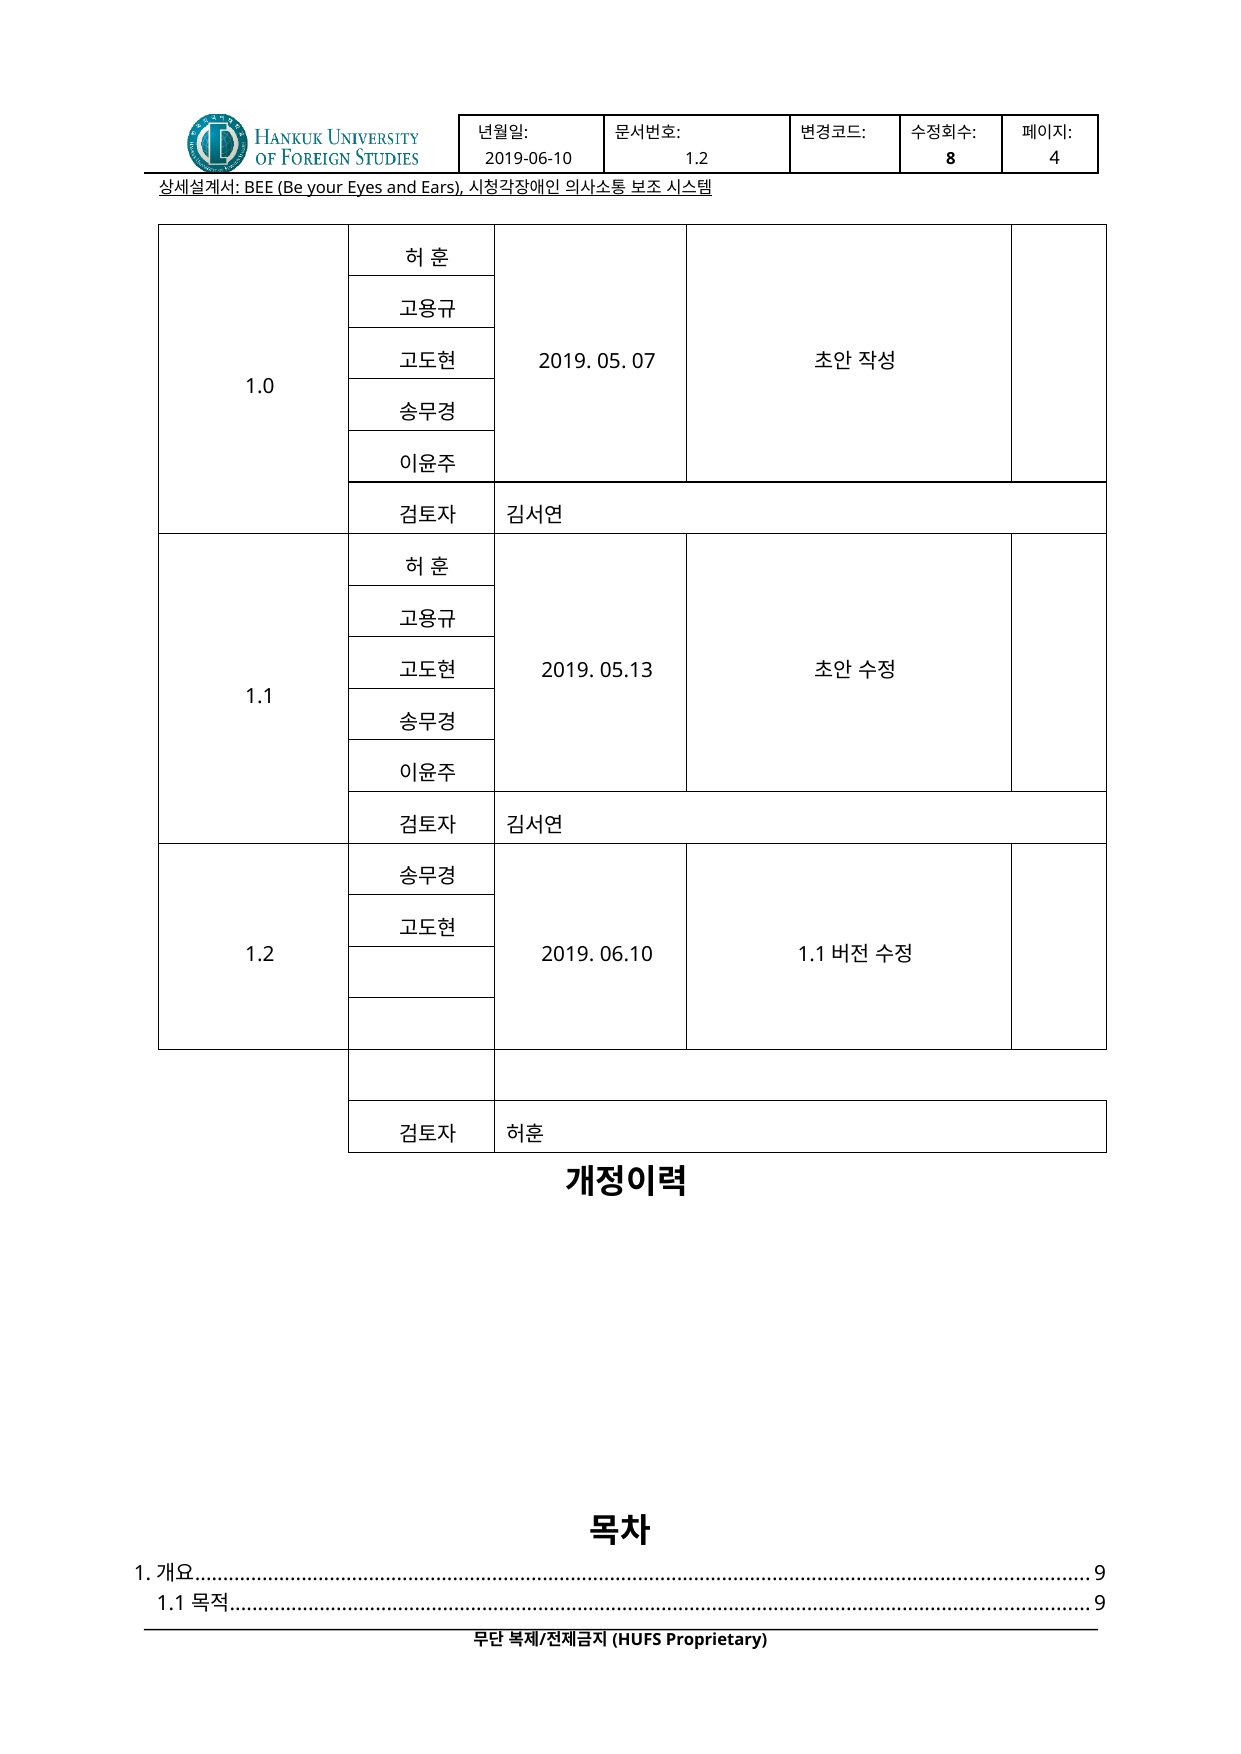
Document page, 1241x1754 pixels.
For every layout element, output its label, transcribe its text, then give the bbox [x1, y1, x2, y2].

table_cell 1.1버전 수정 [687, 844, 1011, 1049]
table_cell [349, 1050, 494, 1100]
table_cell 이윤주 [349, 740, 494, 791]
table_cell 허훈 [495, 1101, 1106, 1152]
table_cell 1.2 [159, 844, 348, 1049]
table_cell 고용규 [349, 276, 494, 327]
table_cell 2019. 06.10 [495, 844, 686, 1049]
table_cell 고도현 [349, 895, 494, 946]
table_cell [349, 947, 494, 997]
table_cell 검토자 [349, 483, 494, 533]
table_cell 검토자 [349, 792, 494, 842]
picture [187, 114, 419, 172]
table_cell 검토자 [349, 1101, 494, 1152]
table_cell 송무경 [349, 379, 494, 430]
table_cell 허 훈 [349, 225, 494, 275]
table_cell 허 훈 [349, 534, 494, 584]
text 개정이력 [133, 1153, 1119, 1203]
table_cell 초안 수정 [687, 534, 1011, 791]
table_cell 1.1 [159, 534, 348, 842]
table_cell [1012, 225, 1106, 481]
table_cell 고용규 [349, 586, 494, 636]
table_cell 김서연 [495, 792, 1106, 842]
table_cell 2019. 05. 07 [495, 225, 686, 481]
table_cell 2019. 05.13 [495, 534, 686, 791]
table_cell [1012, 844, 1106, 1049]
table_cell 고도현 [349, 328, 494, 378]
table_cell [1012, 534, 1106, 791]
table_cell 고도현 [349, 637, 494, 688]
table_cell 송무경 [349, 689, 494, 739]
table_cell 1.0 [159, 225, 348, 533]
table_cell 김서연 [495, 483, 1106, 533]
table_cell 이윤주 [349, 431, 494, 481]
table_cell 송무경 [349, 844, 494, 894]
table_cell 초안 작성 [687, 225, 1011, 481]
table_cell [349, 998, 494, 1049]
